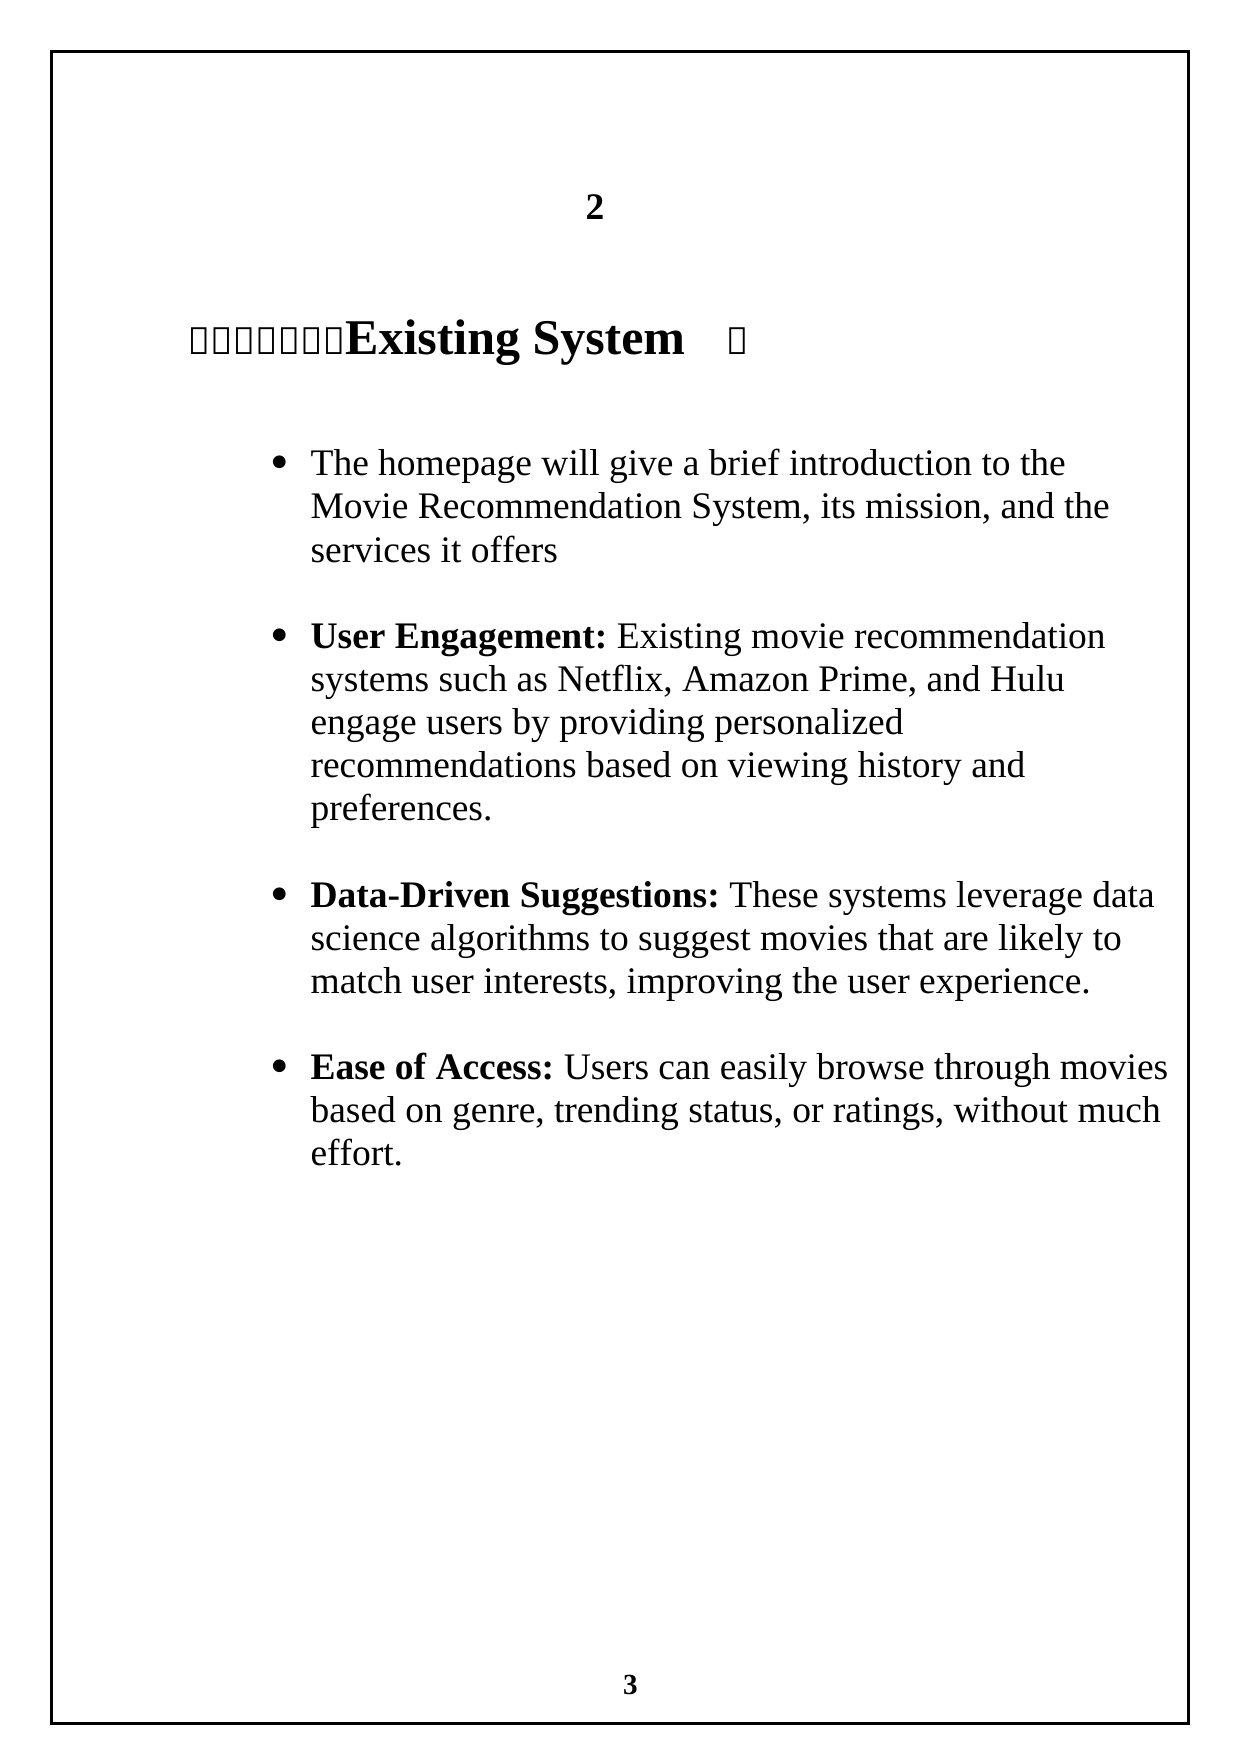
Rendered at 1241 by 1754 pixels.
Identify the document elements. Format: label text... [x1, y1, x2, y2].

list User Engagement: Existing movie recommendation systems such as Netflix, Amazon Prime, and Hulu engage users by providing personalized recommendations based on viewing history and preferences. [273, 613, 1171, 829]
text 2 [98, 185, 1171, 228]
list Ease of Access: Users can easily browse through movies based on genre, trending status, or ratings, without much effort. [273, 1044, 1171, 1174]
list The homepage will give a brief introduction to the Movie Recommendation System, its mission, and the services it offers [273, 441, 1171, 570]
list Data-Driven Suggestions: These systems leverage data science algorithms to suggest movies that are likely to match user interests, improving the user experience. [273, 872, 1171, 1001]
text 3 [98, 1667, 1171, 1701]
subtitle Existing System  [187, 308, 1171, 365]
